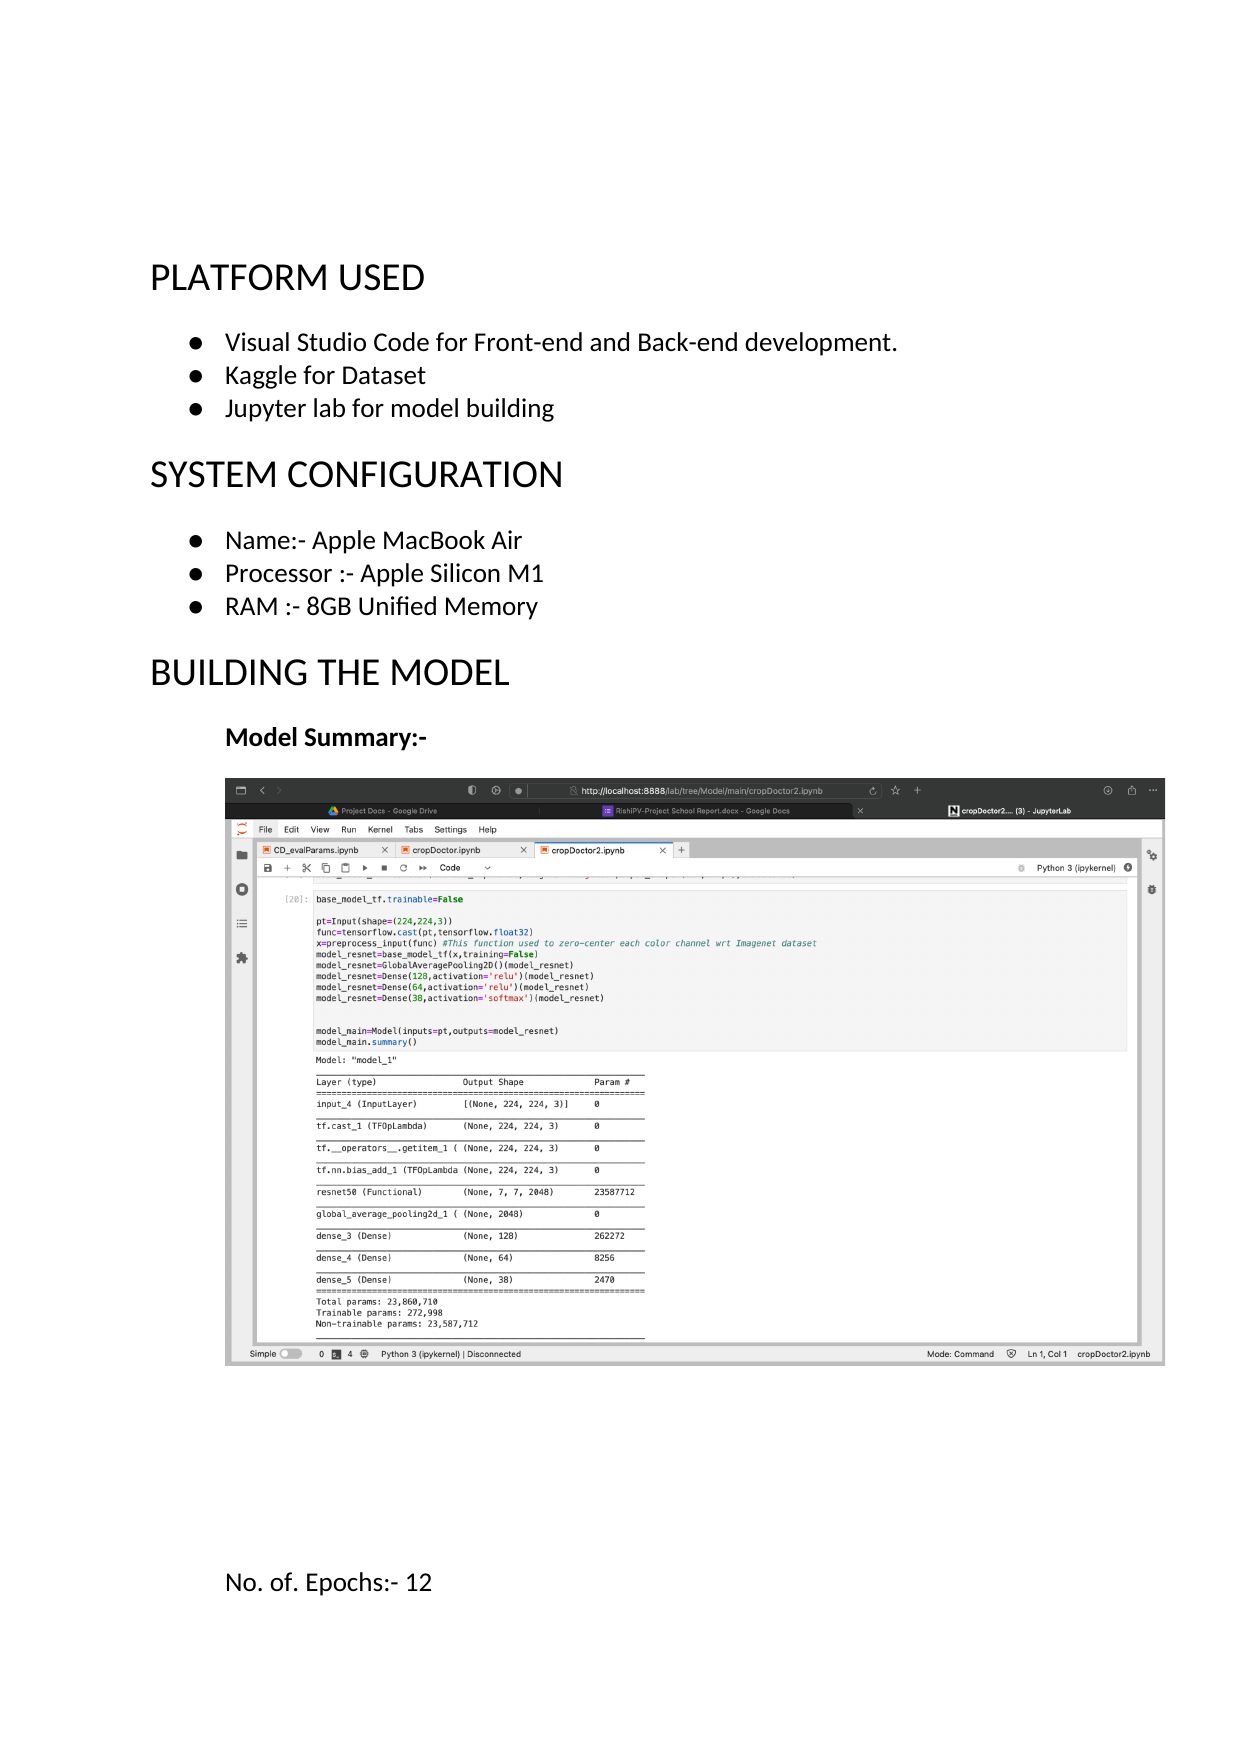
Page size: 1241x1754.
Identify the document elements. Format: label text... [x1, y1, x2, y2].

text PLATFORM USED [150, 252, 1090, 300]
list Visual Studio Code for Front-end and Back-end development. [187, 325, 1090, 358]
list Kaggle for Dataset [187, 358, 1090, 391]
list Processor :- Apple Silicon M1 [187, 556, 1090, 589]
text No. of. Epochs:- 12 [150, 1565, 1090, 1598]
text Model Summary:- [150, 720, 1090, 753]
list Name:- Apple MacBook Air [187, 523, 1090, 556]
picture [225, 778, 1166, 1366]
text BUILDING THE MODEL [150, 647, 1090, 695]
text SYSTEM CONFIGURATION [150, 449, 1090, 498]
list RAM :- 8GB Unified Memory [187, 589, 1090, 622]
list Jupyter lab for model building [187, 391, 1090, 424]
